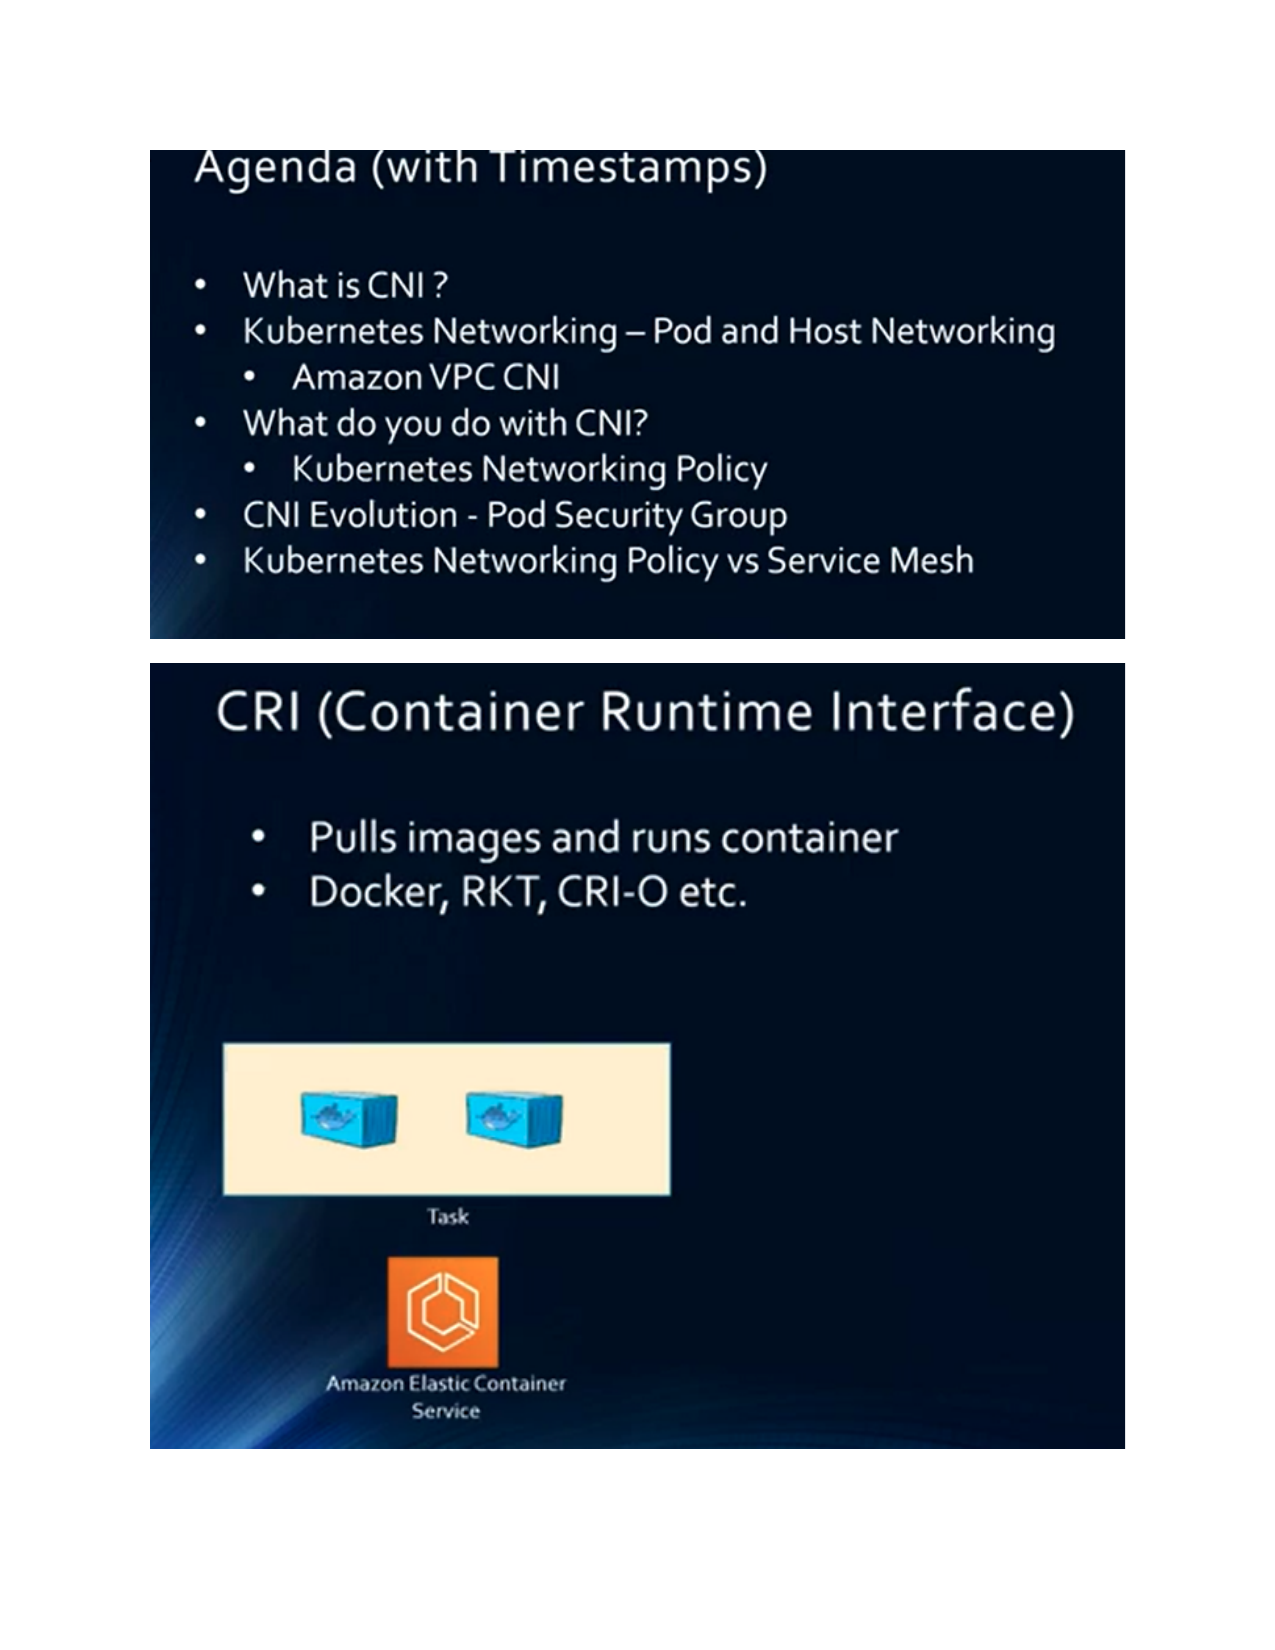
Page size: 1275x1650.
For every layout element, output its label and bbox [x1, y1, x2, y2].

picture [150, 663, 1125, 1449]
picture [150, 150, 1125, 639]
